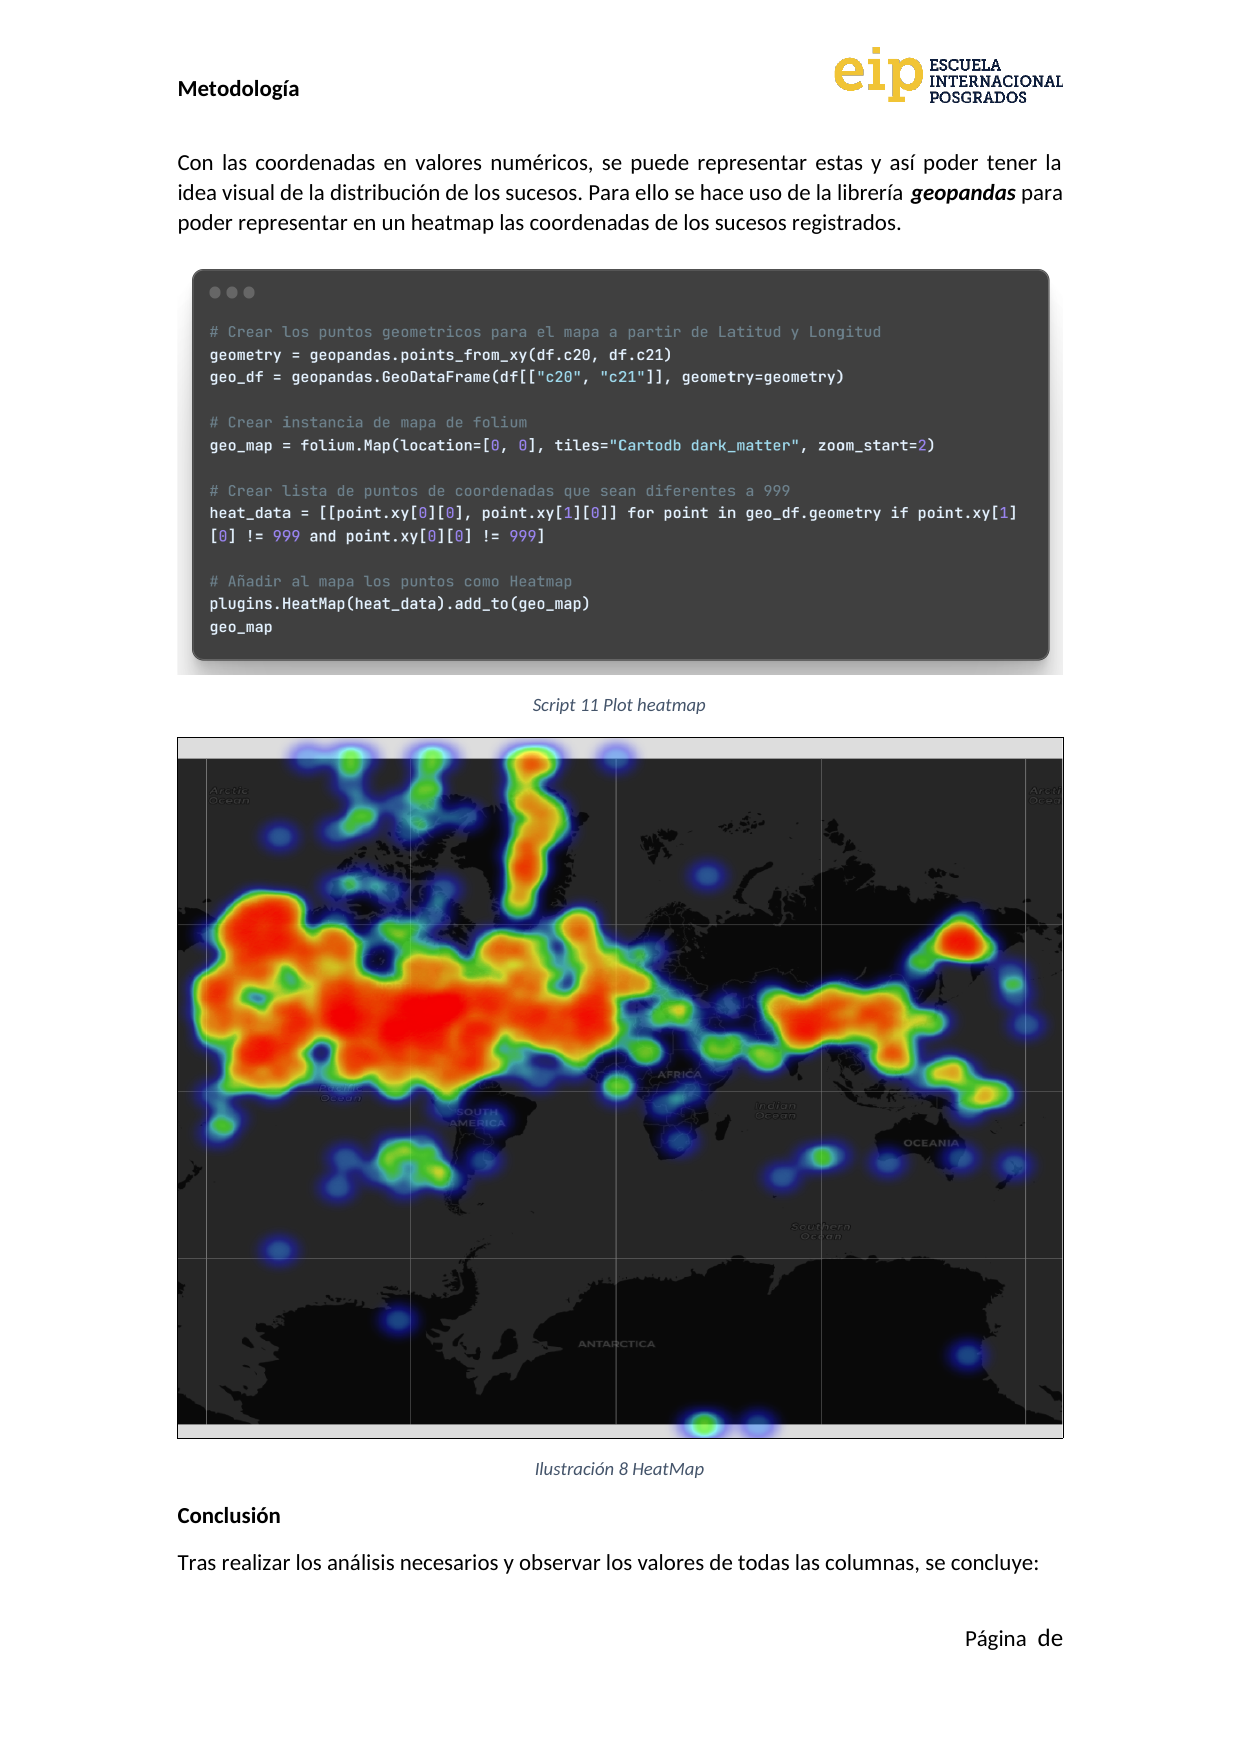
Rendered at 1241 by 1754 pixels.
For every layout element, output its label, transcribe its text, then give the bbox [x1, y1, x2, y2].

text Script 11 Plot heatmap [177, 693, 1063, 716]
picture [834, 47, 1063, 103]
picture [177, 255, 1063, 675]
text Con las coordenadas en valores numéricos, se puede representar estas y así poder tener la idea visual de la distribución de los sucesos. Para ello se hace uso de la librería geopandas para poder representar en un heatmap las coordenadas de los sucesos registrados. [177, 148, 1063, 236]
picture [178, 738, 1063, 1438]
text Tras realizar los análisis necesarios y observar los valores de todas las columnas, se concluye: [177, 1548, 1063, 1576]
text Conclusión [177, 1501, 1063, 1529]
text Ilustración 8 HeatMap [177, 1457, 1063, 1480]
